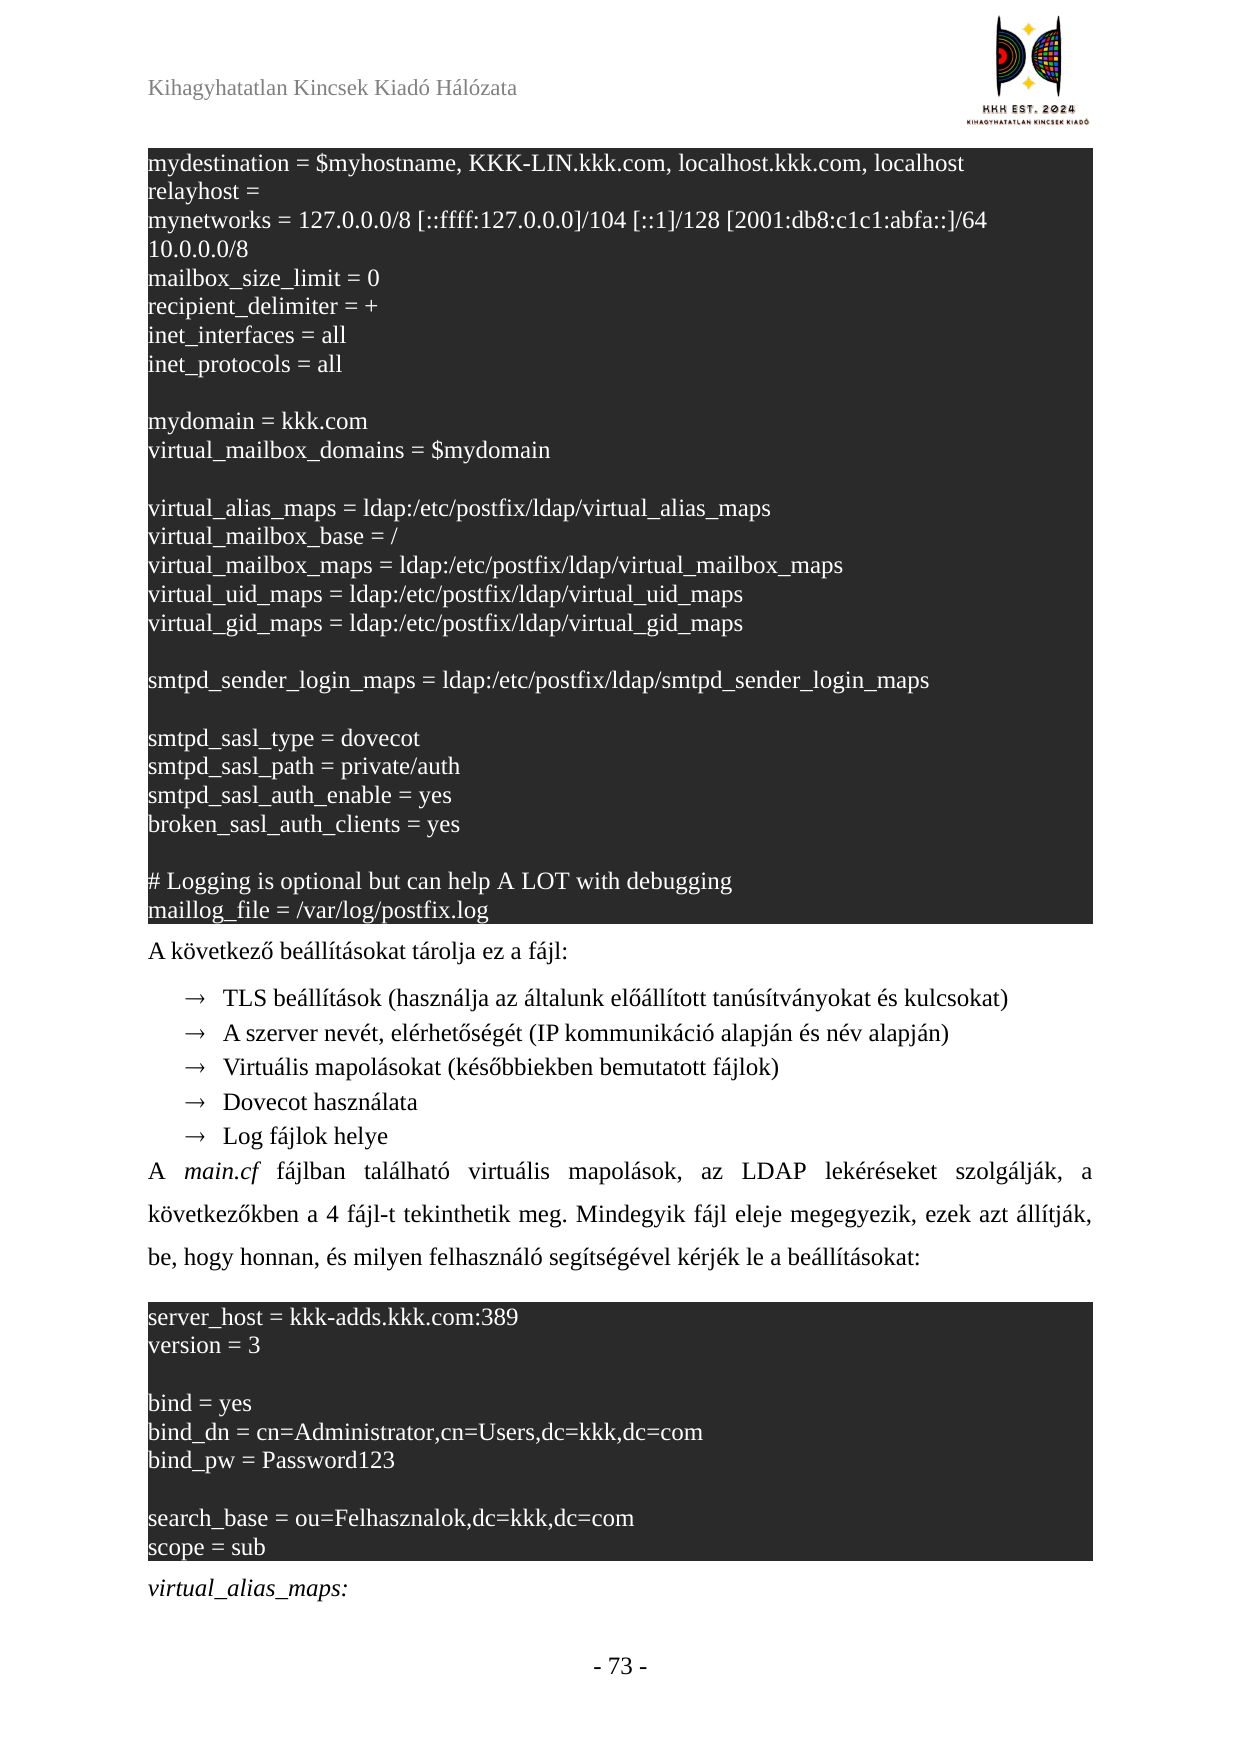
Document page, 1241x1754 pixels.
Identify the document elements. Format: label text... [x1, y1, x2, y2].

text inet_interfaces = all [148, 320, 1093, 349]
text virtual_mailbox_domains = $mydomain [148, 435, 1093, 464]
text mydomain = kkk.com [148, 406, 1093, 435]
list A szerver nevét, elérhetőségét (IP kommunikáció alapján és név alapján) [185, 1018, 1093, 1047]
text recipient_delimiter = + [148, 291, 1093, 320]
text virtual_uid_maps = ldap:/etc/postfix/ldap/virtual_uid_maps [148, 579, 1093, 608]
text search_base = ou=Felhasznalok,dc=kkk,dc=com [148, 1503, 1093, 1532]
list Dovecot használata [185, 1087, 1093, 1116]
text inet_protocols = all [148, 349, 1093, 378]
list TLS beállítások (használja az általunk előállított tanúsítványokat és kulcsokat) [185, 983, 1093, 1012]
text A következő beállításokat tárolja ez a fájl: [148, 936, 1093, 965]
text smtpd_sasl_auth_enable = yes [148, 780, 1093, 809]
text smtpd_sasl_path = private/auth [148, 751, 1093, 780]
text mydestination = $myhostname, KKK-LIN.kkk.com, localhost.kkk.com, localhost [148, 148, 1093, 176]
text mynetworks = 127.0.0.0/8 [::ffff:127.0.0.0]/104 [::1]/128 [2001:db8:c1c1:abfa::]/64 10.0.0.0/8 [148, 205, 1093, 263]
text # Logging is optional but can help A LOT with debugging [148, 866, 1093, 895]
text A main.cf fájlban található virtuális mapolások, az LDAP lekéréseket szolgálják, a következőkben a 4 fájl-t tekinthetik meg. Mindegyik fájl eleje megegyezik, ezek azt állítják, be, hogy honnan, és milyen felhasználó segítségével kérjék le a beállításokat: [148, 1156, 1093, 1271]
text scope = sub [148, 1532, 1093, 1561]
picture [958, 4, 1094, 130]
text smtpd_sasl_type = dovecot [148, 723, 1093, 751]
list Log fájlok helye [185, 1121, 1093, 1150]
text smtpd_sender_login_maps = ldap:/etc/postfix/ldap/smtpd_sender_login_maps [148, 665, 1093, 694]
text version = 3 [148, 1331, 1093, 1359]
text virtual_alias_maps: [148, 1573, 1093, 1602]
text bind = yes [148, 1388, 1093, 1417]
text mailbox_size_limit = 0 [148, 263, 1093, 291]
text bind_pw = Password123 [148, 1446, 1093, 1474]
text maillog_file = /var/log/postfix.log [148, 895, 1093, 924]
text virtual_gid_maps = ldap:/etc/postfix/ldap/virtual_gid_maps [148, 608, 1093, 636]
text virtual_mailbox_base = / [148, 521, 1093, 550]
text virtual_alias_maps = ldap:/etc/postfix/ldap/virtual_alias_maps [148, 493, 1093, 521]
list Virtuális mapolásokat (későbbiekben bemutatott fájlok) [185, 1052, 1093, 1081]
text bind_dn = cn=Administrator,cn=Users,dc=kkk,dc=com [148, 1417, 1093, 1446]
text server_host = kkk-adds.kkk.com:389 [148, 1302, 1093, 1331]
text virtual_mailbox_maps = ldap:/etc/postfix/ldap/virtual_mailbox_maps [148, 550, 1093, 579]
text broken_sasl_auth_clients = yes [148, 809, 1093, 838]
text relayhost = [148, 176, 1093, 205]
